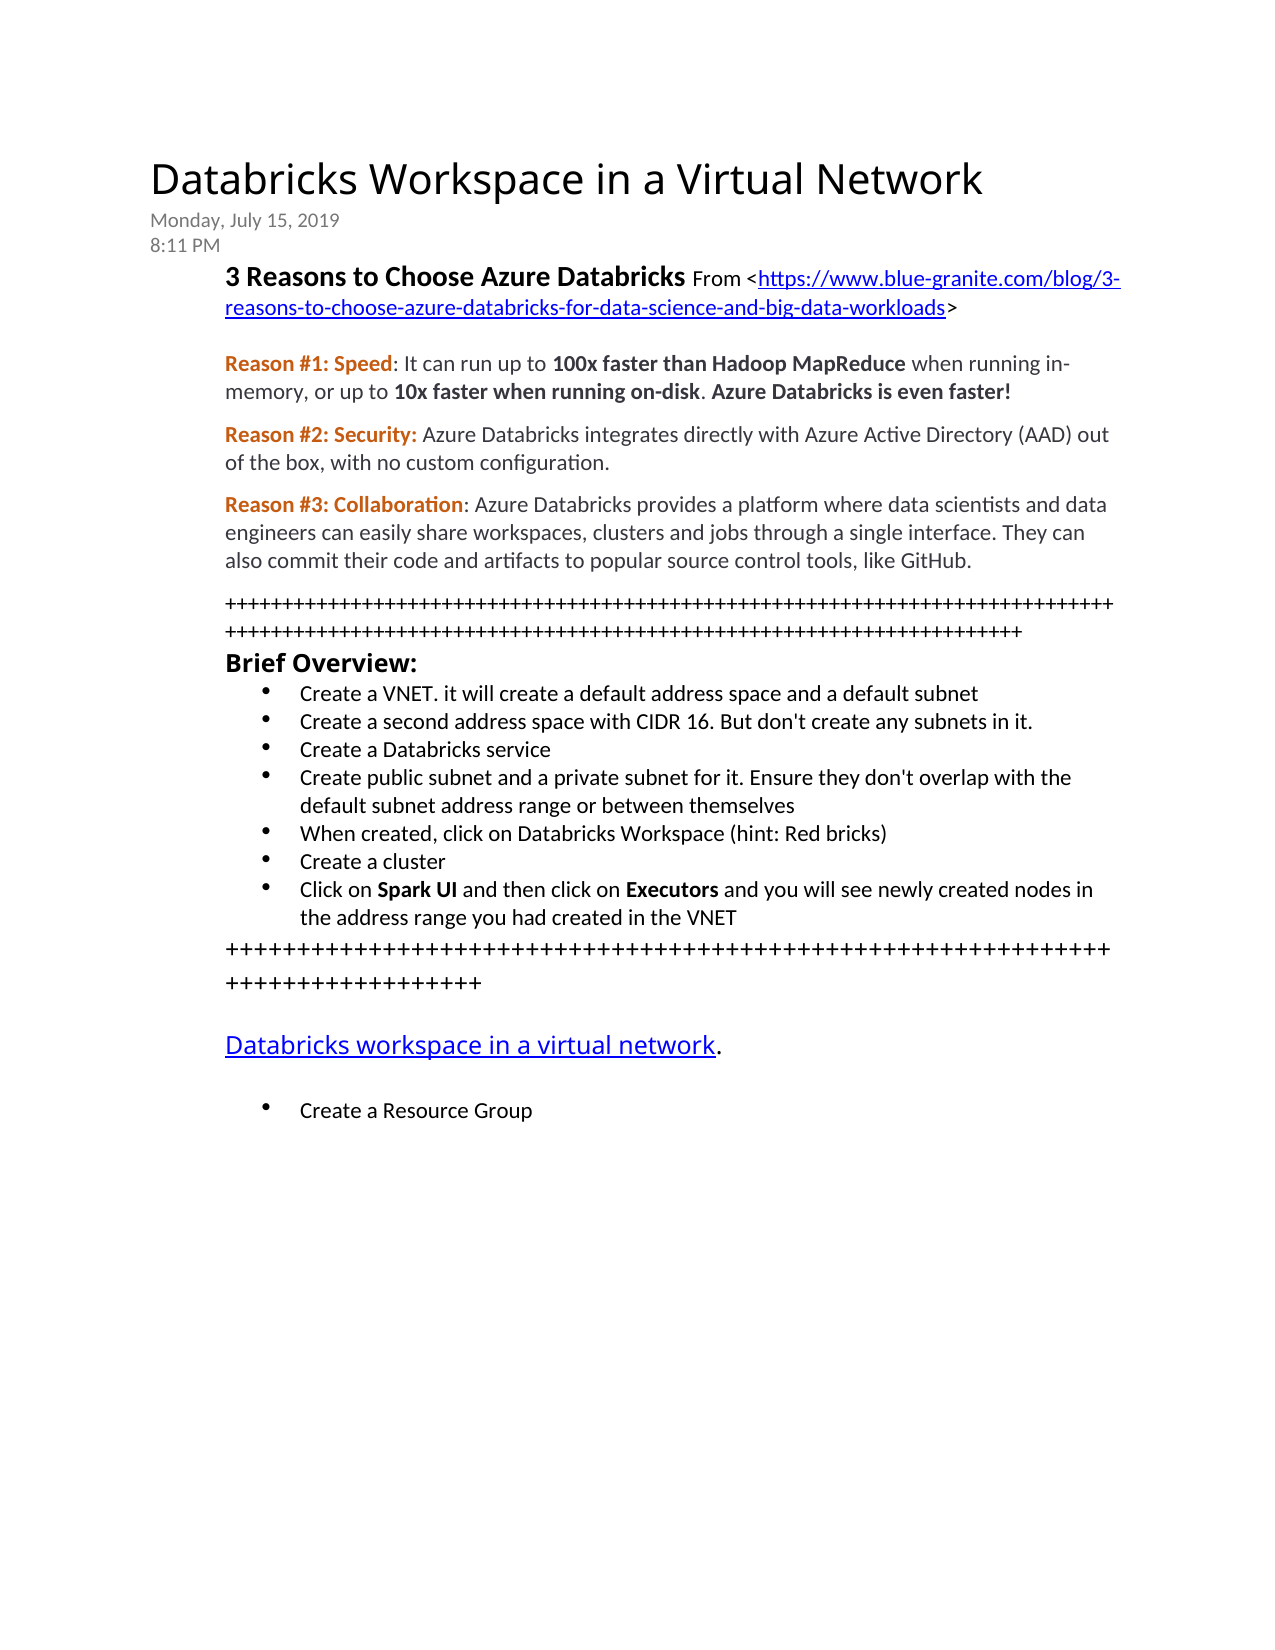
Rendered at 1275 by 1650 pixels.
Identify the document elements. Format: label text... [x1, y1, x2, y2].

text Databricks workspace in a virtual network. [225, 1028, 1125, 1062]
list Create a cluster [262, 847, 1125, 875]
list Create a VNET. it will create a default address space and a default subnet [262, 679, 1125, 707]
text 8:11 PM [150, 232, 1125, 258]
text 3 Reasons to Choose Azure Databricks From <https://www.blue-granite.com/blog/3-reasons-to-choose-azure-databricks-for-data-science-and-big-data-workloads> [225, 258, 1125, 321]
list Create public subnet and a private subnet for it. Ensure they don't overlap with the default subnet address range or between themselves [262, 763, 1125, 819]
list Create a Databricks service [262, 735, 1125, 763]
list Create a second address space with CIDR 16. But don't create any subnets in it. [262, 707, 1125, 735]
text ++++++++++++++++++++++++++++++++++++++++++++++++++++++++++++++++++++++++++++++++++++++++++++++++++++++++++++++++++++++++++++++++++++++++++++++++++++ [225, 589, 1125, 645]
text ++++++++++++++++++++++++++++++++++++++++++++++++++++++++++++++++++++++++++++++++ [225, 931, 1125, 999]
text Reason #3: Collaboration: Azure Databricks provides a platform where data scientists and data engineers can easily share workspaces, clusters and jobs through a single interface. They can also commit their code and artifacts to popular source control tools, like GitHub. [225, 491, 1125, 574]
list Create a Resource Group [262, 1096, 1125, 1124]
text Reason #1: Speed: It can run up to 100x faster than Hadoop MapReduce when running in-memory, or up to 10x faster when running on-disk. Azure Databricks is even faster! [225, 349, 1125, 405]
text Reason #2: Security: Azure Databricks integrates directly with Azure Active Directory (AAD) out of the box, with no custom configuration. [225, 420, 1125, 476]
list Click on Spark UI and then click on Executors and you will see newly created nodes in the address range you had created in the VNET [262, 875, 1125, 931]
list When created, click on Databricks Workspace (hint: Red bricks) [262, 819, 1125, 847]
text Databricks Workspace in a Virtual Network [150, 150, 1125, 207]
text Monday, July 15, 2019 [150, 207, 1125, 232]
text Brief Overview: [225, 645, 1125, 679]
